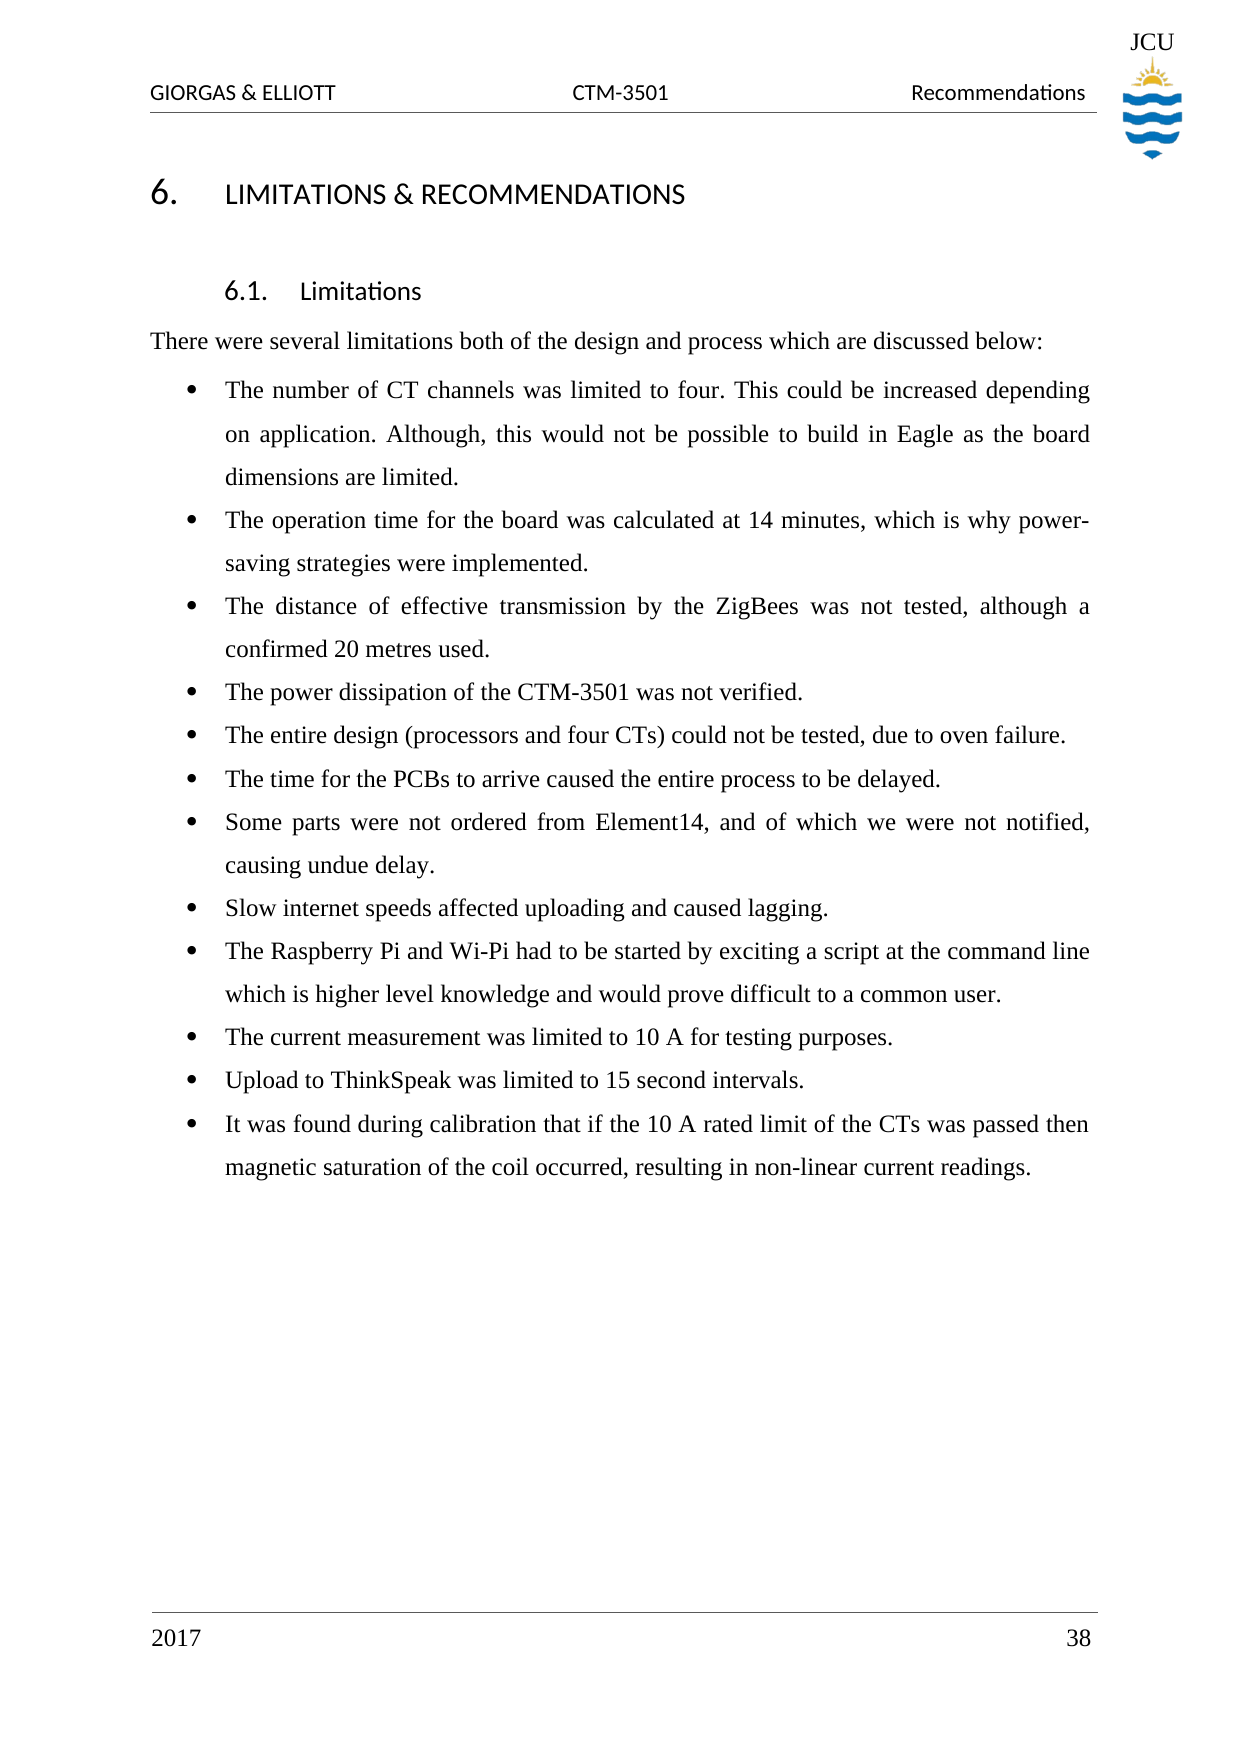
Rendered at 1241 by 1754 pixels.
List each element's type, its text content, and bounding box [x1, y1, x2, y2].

picture [1118, 53, 1188, 165]
subtitle Limitations [224, 272, 1091, 308]
list The operation time for the board was calculated at 14 minutes, which is why power-saving strategies were implemented. [187, 505, 1091, 577]
subtitle LIMITATIONS & RECOMMENDATIONS [150, 168, 1091, 214]
list It was found during calibration that if the 10 A rated limit of the CTs was passed then magnetic saturation of the coil occurred, resulting in non-linear current readings. [187, 1109, 1091, 1181]
list Slow internet speeds affected uploading and caused lagging. [187, 893, 1091, 922]
list The current measurement was limited to 10 A for testing purposes. [187, 1022, 1091, 1051]
list Upload to ThinkSpeak was limited to 15 second intervals. [187, 1066, 1091, 1094]
list The number of CT channels was limited to four. This could be increased depending on application. Although, this would not be possible to build in Eagle as the board dimensions are limited. [187, 376, 1091, 491]
list The entire design (processors and four CTs) could not be tested, due to oven failure. [187, 721, 1091, 749]
list The power dissipation of the CTM-3501 was not verified. [187, 677, 1091, 706]
list Some parts were not ordered from Element14, and of which we were not notified, causing undue delay. [187, 807, 1091, 879]
list The time for the PCBs to arrive caused the entire process to be delayed. [187, 764, 1091, 792]
list The Raspberry Pi and Wi-Pi had to be started by exciting a script at the command line which is higher level knowledge and would prove difficult to a common user. [187, 936, 1091, 1008]
text There were several limitations both of the design and process which are discussed below: [150, 326, 1091, 354]
list The distance of effective transmission by the ZigBees was not tested, although a confirmed 20 metres used. [187, 591, 1091, 663]
